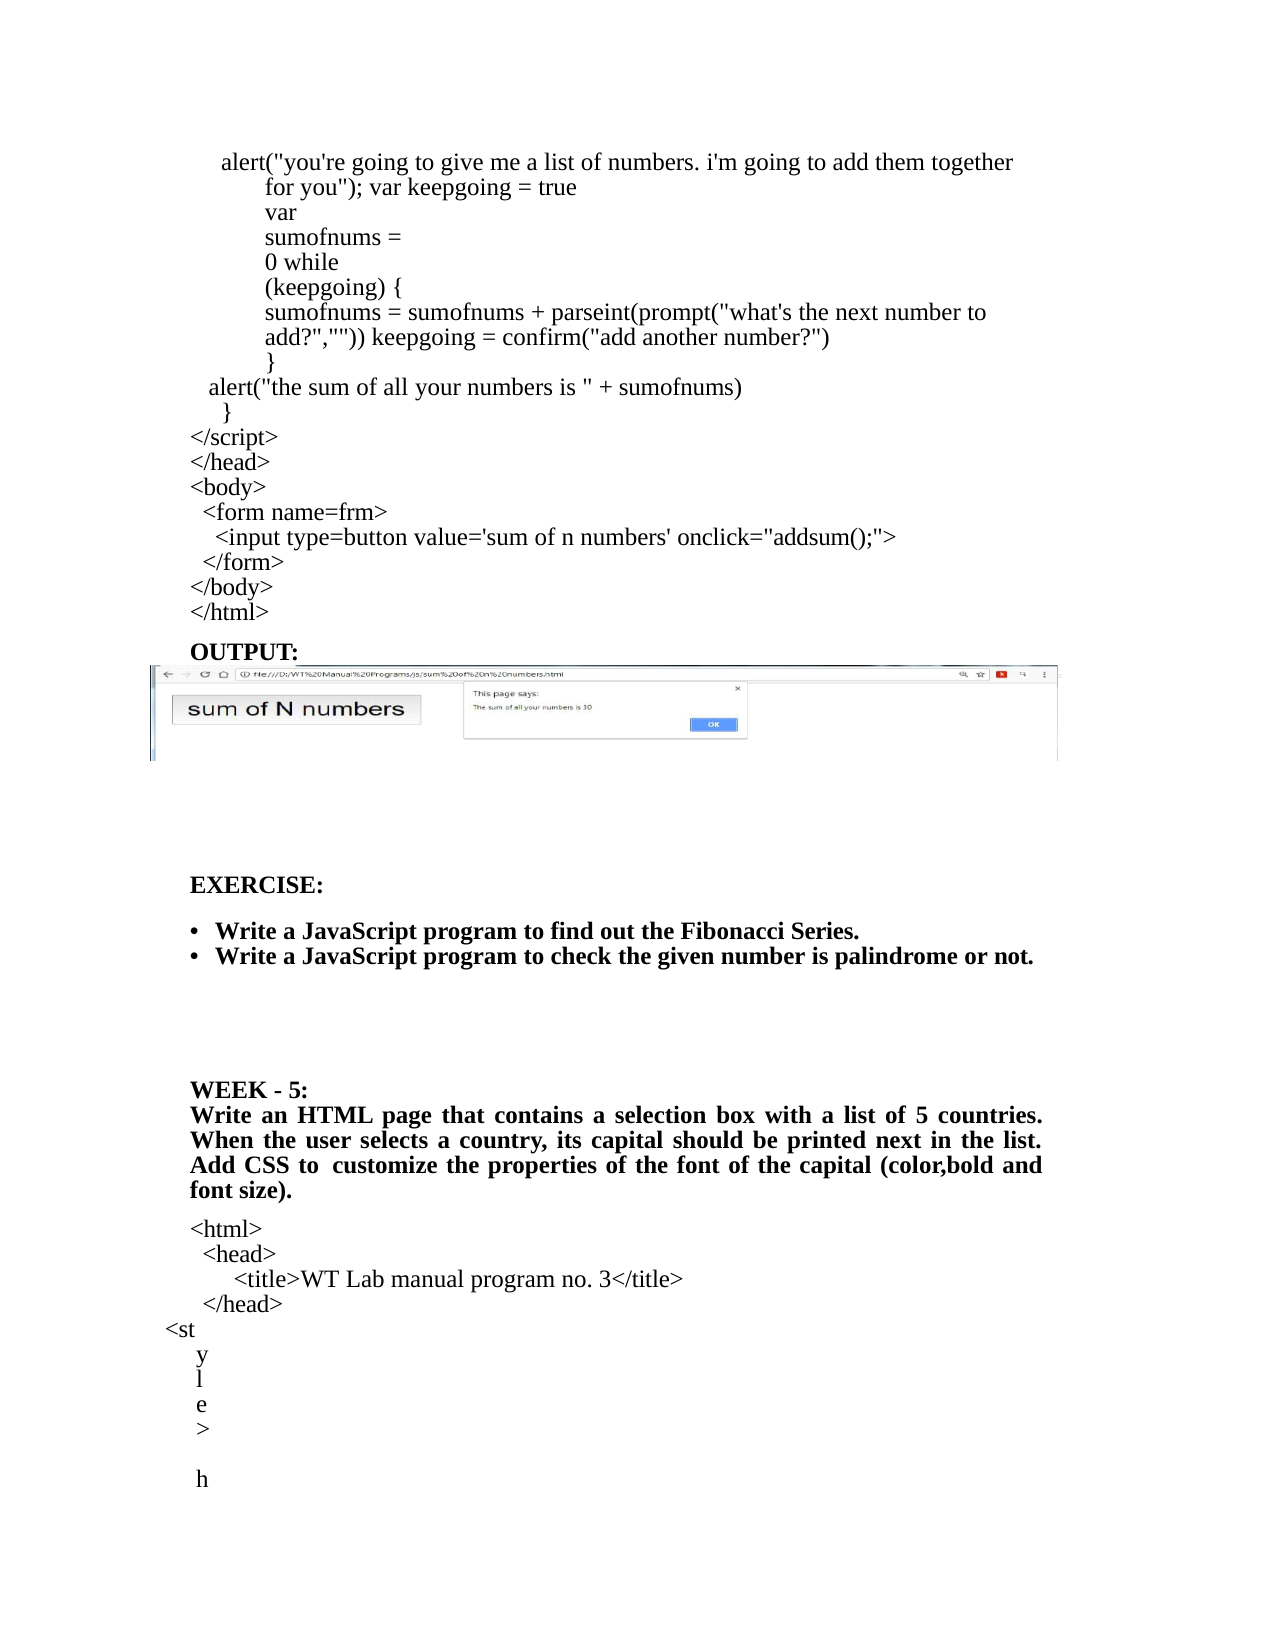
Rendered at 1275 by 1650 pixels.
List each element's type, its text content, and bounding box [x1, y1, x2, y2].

text <html> [189, 1218, 1125, 1243]
list Write a JavaScript program to find out the Fibonacci Series. [189, 919, 1125, 944]
text Write an HTML page that contains a selection box with a list of 5 countries. When the user selects a country, its capital should be printed next in the list. Add CSS to customize the properties of the font of the capital (color,bold and font size). [189, 1104, 1044, 1204]
list Write a JavaScript program to check the given number is palindrome or not. [189, 944, 1125, 969]
text </html> [189, 600, 1125, 625]
text } [221, 400, 1125, 425]
text <body> [189, 475, 1125, 500]
text </script> [189, 425, 1125, 450]
text <title>WT Lab manual program no. 3</title> [233, 1268, 1125, 1293]
text alert("the sum of all your numbers is " + sumofnums) [208, 375, 1125, 400]
text sumofnums = sumofnums + parseint(prompt("what's the next number to add?","")) keepgoing = confirm("add another number?") [264, 300, 1044, 350]
text OUTPUT: [189, 640, 1125, 665]
text var sumofnums = 0 while (keepgoing) { [264, 200, 410, 300]
text </body> [189, 575, 1125, 600]
text EXERCISE: [189, 874, 1125, 899]
text </head> [202, 1293, 1125, 1318]
text } [264, 350, 1125, 375]
text <head> [202, 1243, 1125, 1268]
text </form> [202, 550, 1125, 575]
text WEEK - 5: [189, 1079, 1125, 1104]
text </head> [189, 450, 1125, 475]
text alert("you're going to give me a list of numbers. i'm going to add them together for you"); var keepgoing = true [221, 150, 1044, 200]
text <form name=frm> [202, 500, 1125, 525]
text <input type=button value='sum of n numbers' onclick="addsum();"> [214, 525, 1125, 550]
